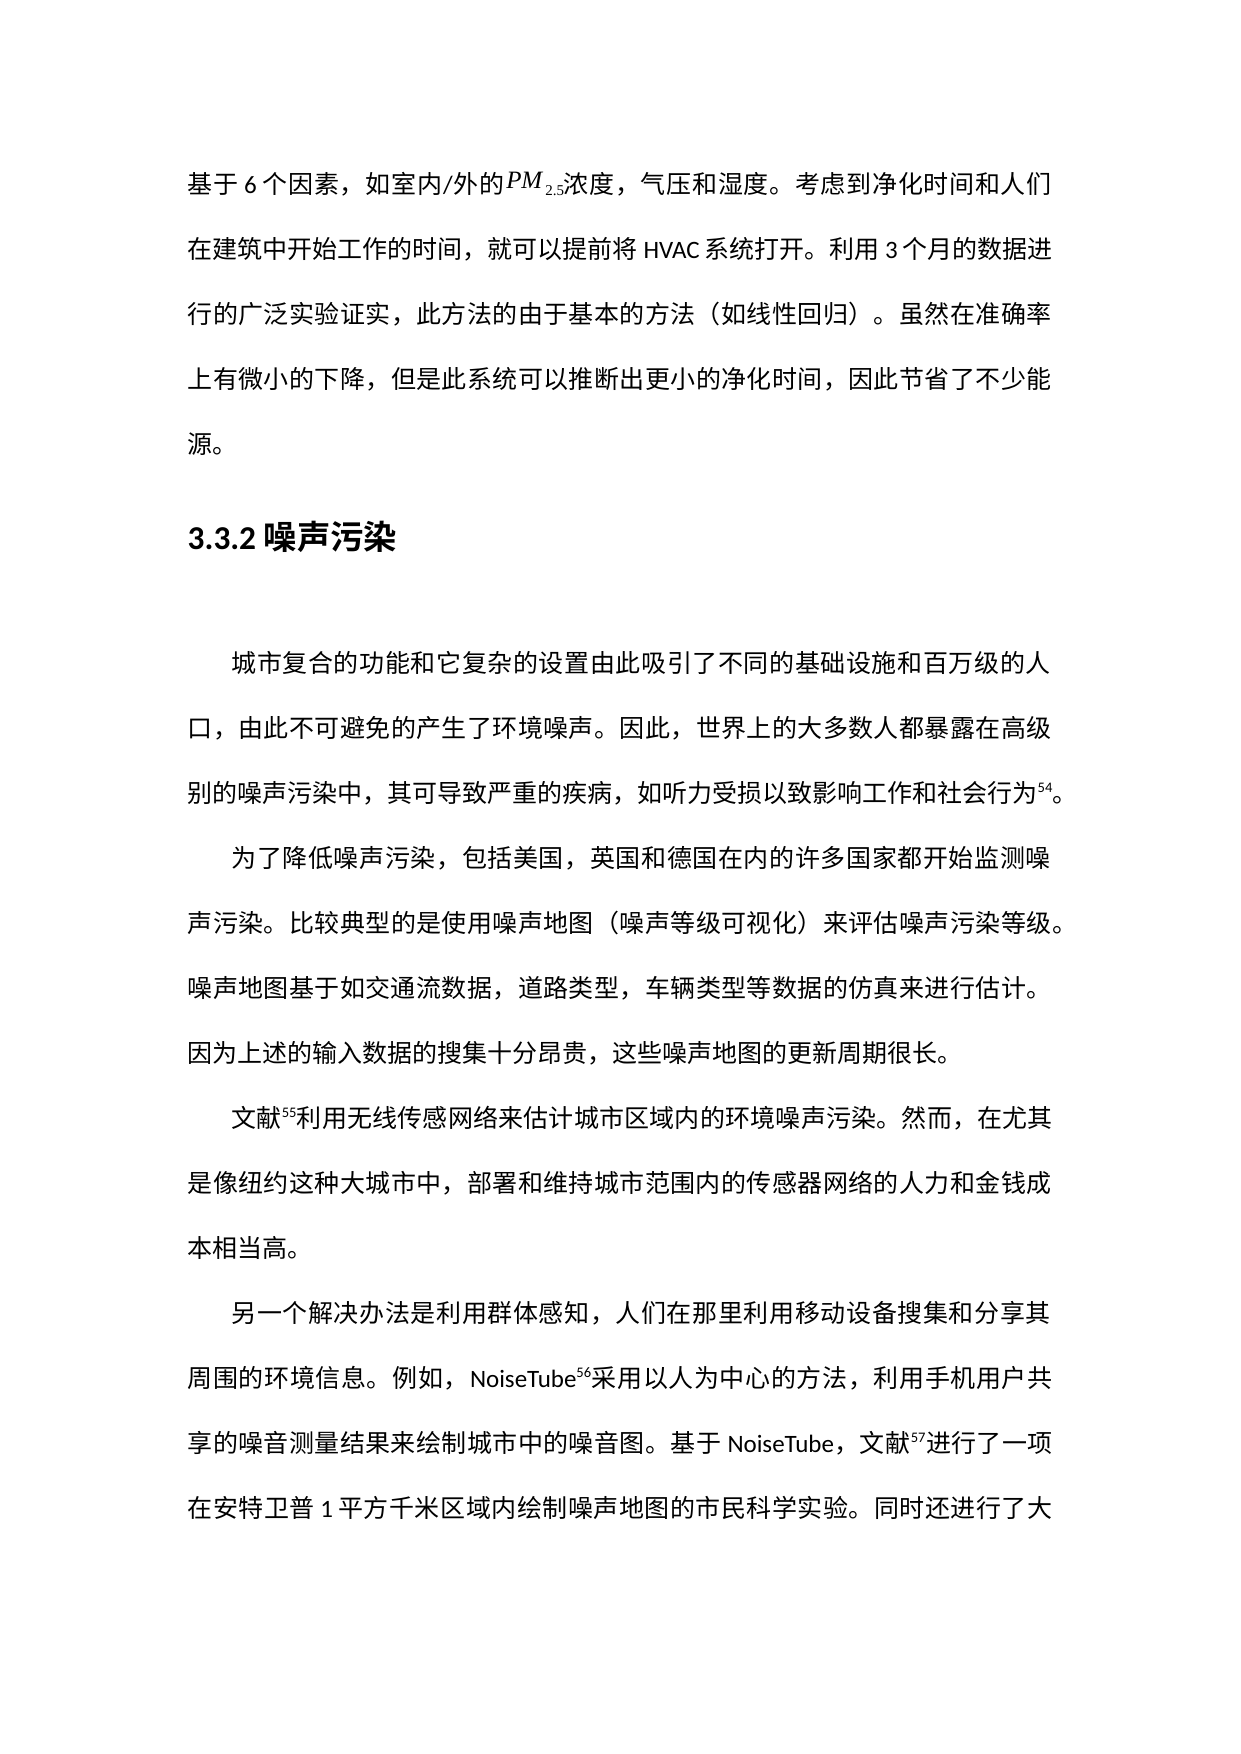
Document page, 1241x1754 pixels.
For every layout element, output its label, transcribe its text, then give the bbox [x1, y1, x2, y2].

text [187, 150, 1053, 475]
text 为了降低噪声污染，包括美国，英国和德国在内的许多国家都开始监测噪声污染。比较典型的是使用噪声地图（噪声等级可视化）来评估噪声污染等级。噪声地图基于如交通流数据，道路类型，车辆类型等数据的仿真来进行估计。因为上述的输入数据的搜集十分昂贵，这些噪声地图的更新周期很长。 [187, 824, 1053, 1084]
text 城市复合的功能和它复杂的设置由此吸引了不同的基础设施和百万级的人口，由此不可避免的产生了环境噪声。因此，世界上的大多数人都暴露在高级别的噪声污染中，其可导致严重的疾病，如听力受损以致影响工作和社会行为。 [187, 629, 1053, 824]
subtitle 3.3.2 噪声污染 [187, 502, 1053, 567]
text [187, 1279, 1053, 1539]
text 文献利用无线传感网络来估计城市区域内的环境噪声污染。然而，在尤其是像纽约这种大城市中，部署和维持城市范围内的传感器网络的人力和金钱成本相当高。 [187, 1084, 1053, 1279]
